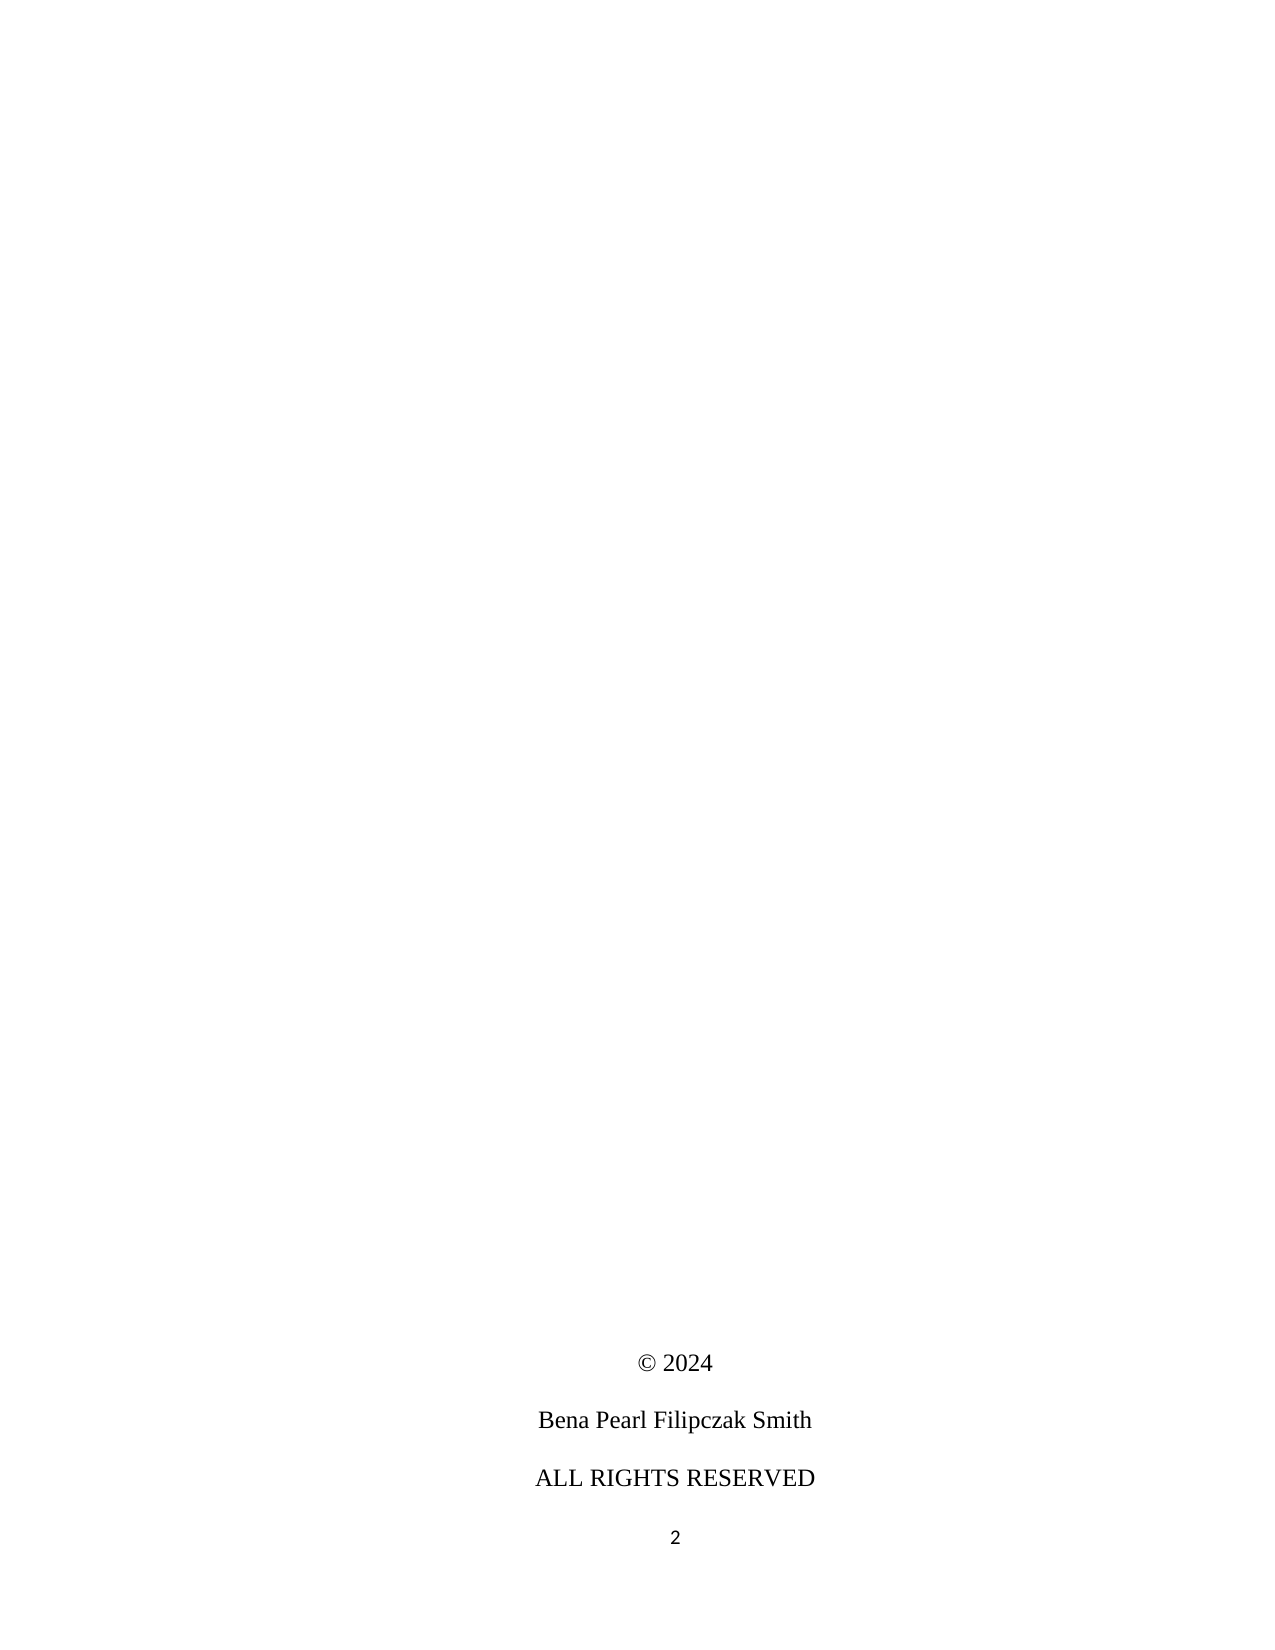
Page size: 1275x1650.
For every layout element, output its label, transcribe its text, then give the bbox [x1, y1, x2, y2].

text © 2024 [225, 1348, 1125, 1376]
text Bena Pearl Filipczak Smith [225, 1405, 1125, 1434]
text ALL RIGHTS RESERVED [225, 1463, 1125, 1491]
